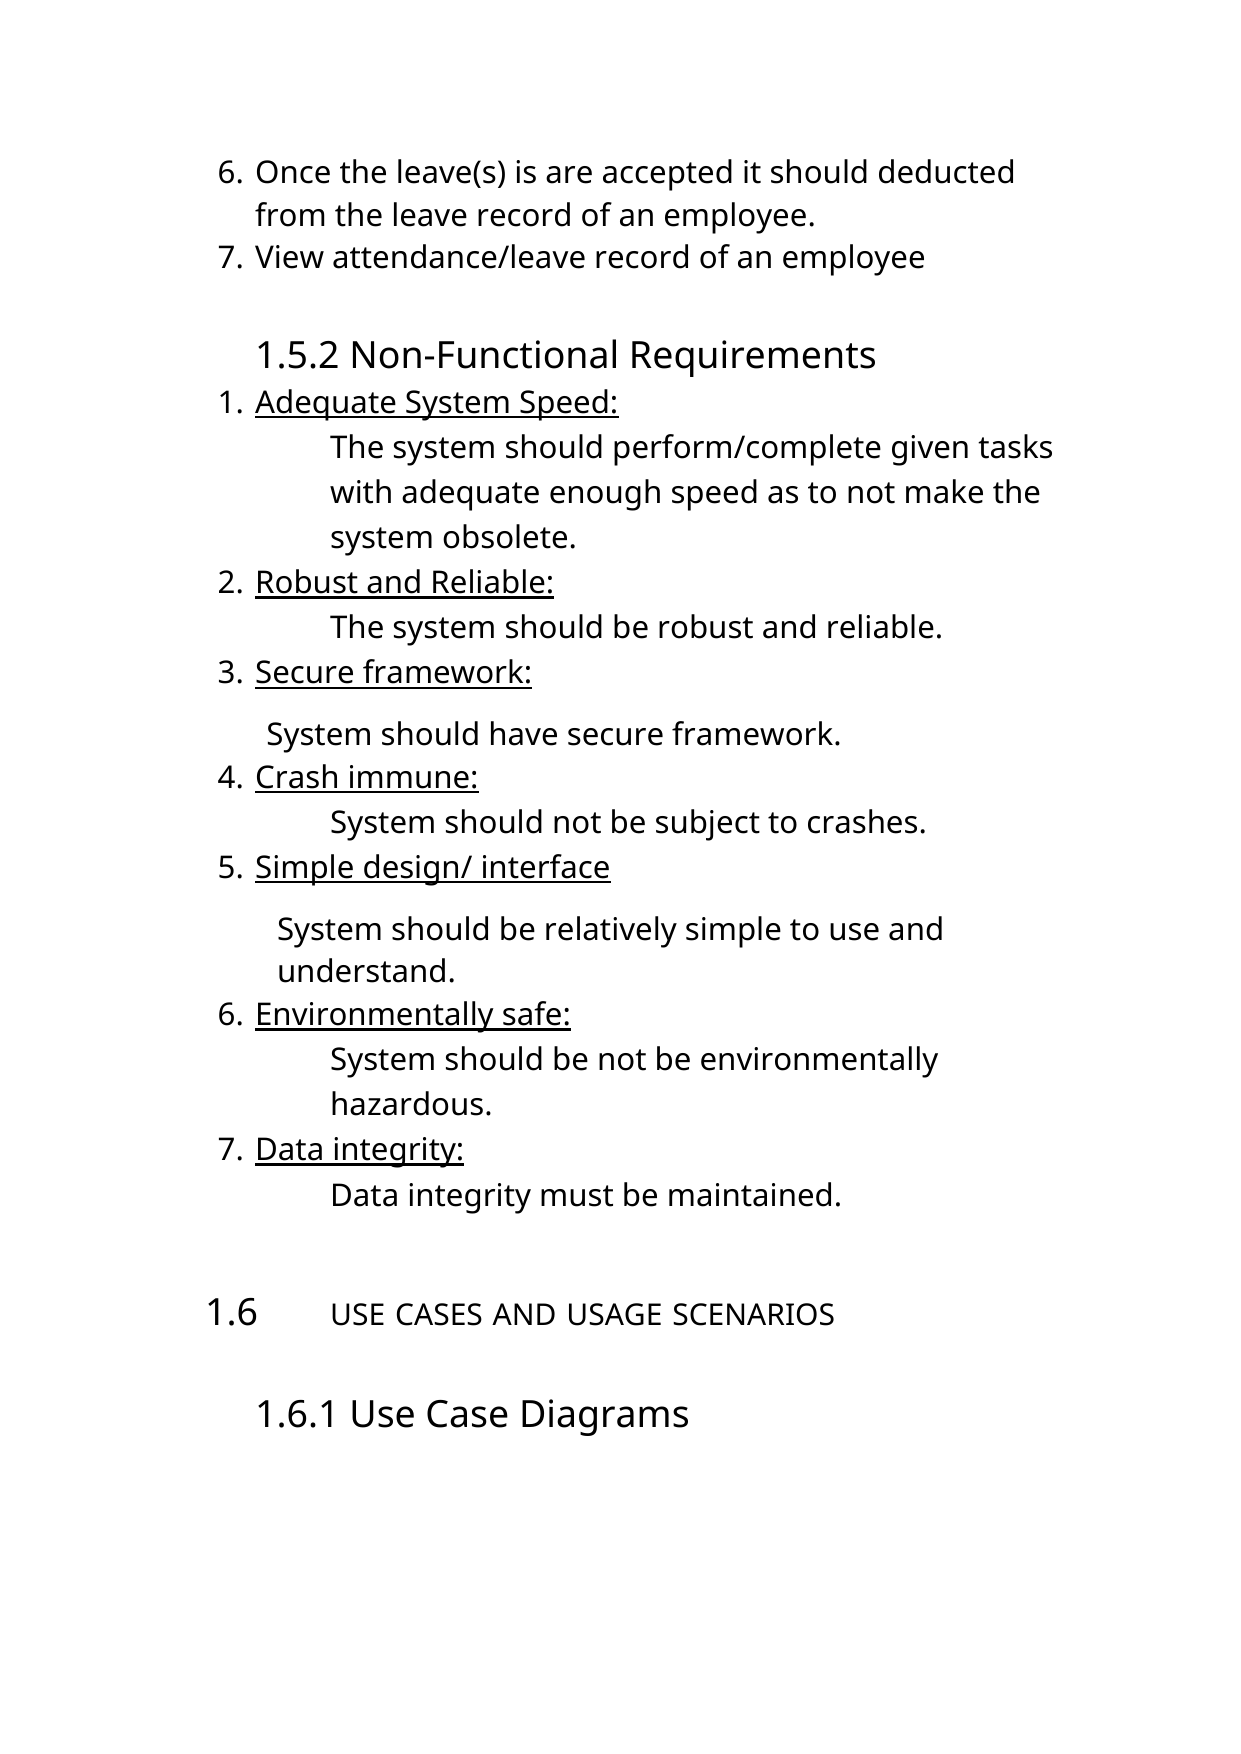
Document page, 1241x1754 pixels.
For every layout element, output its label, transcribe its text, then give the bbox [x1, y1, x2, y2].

list Crash immune: [217, 755, 1060, 797]
list Adequate System Speed: [217, 380, 1060, 422]
list Robust and Reliable: [217, 560, 1060, 603]
list Data integrity must be maintained. [255, 1172, 1060, 1215]
text 1.6.1 Use Case Diagrams [180, 1387, 1060, 1438]
list The system should perform/complete given tasks with adequate enough speed as to not make the system obsolete. [330, 425, 1060, 558]
text System should have secure framework. [217, 712, 1060, 755]
list Secure framework: [217, 651, 1060, 693]
text 1.5.2 Non-Functional Requirements [180, 329, 1060, 380]
list System should not be subject to crashes. [255, 800, 1060, 843]
list Environmentally safe: [217, 992, 1060, 1035]
text System should be relatively simple to use and understand. [277, 907, 1060, 992]
text 1.6 use cases and usage scenarios [205, 1285, 1060, 1387]
list Data integrity: [217, 1127, 1060, 1170]
list The system should be robust and reliable. [255, 605, 1060, 648]
list System should be not be environmentally hazardous. [330, 1037, 1060, 1125]
list View attendance/leave record of an employee [217, 235, 1060, 278]
list Once the leave(s) is are accepted it should deducted from the leave record of an employee. [217, 150, 1060, 235]
list Simple design/ interface [217, 845, 1060, 888]
